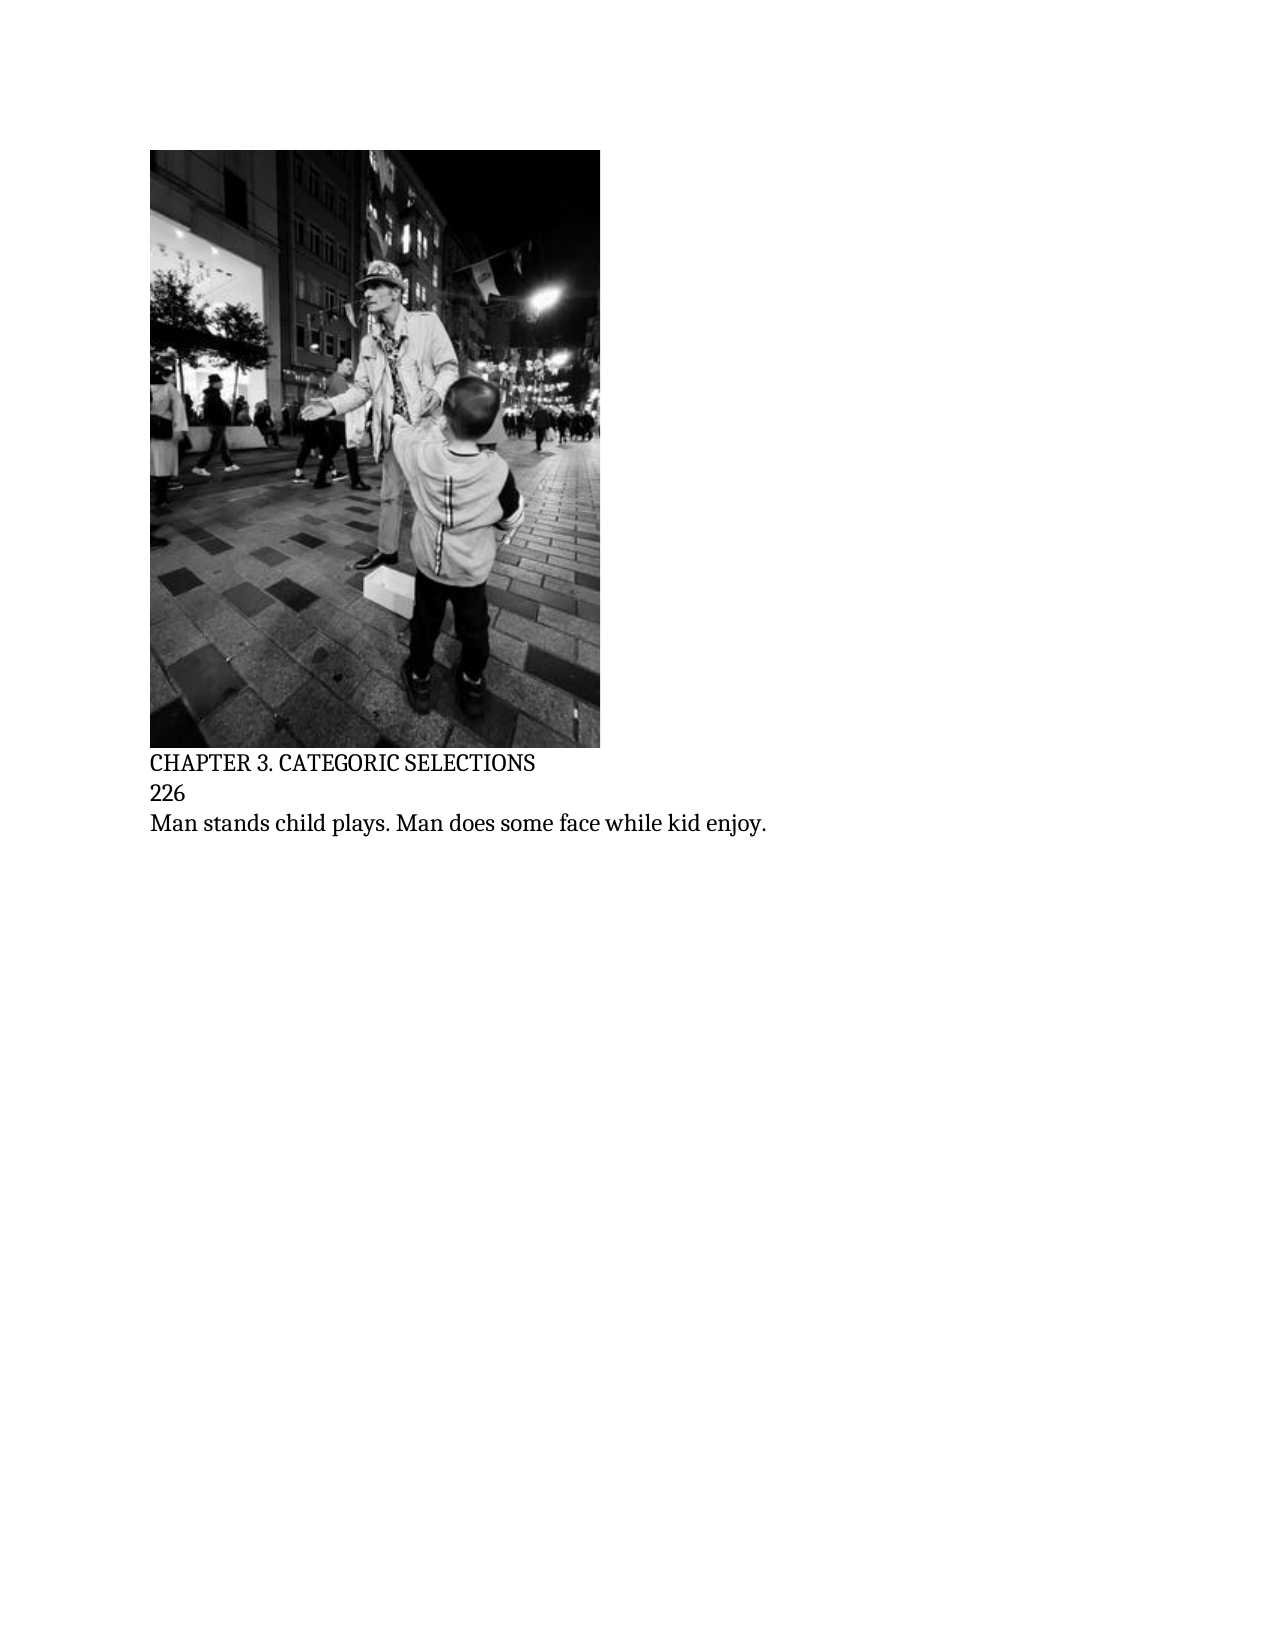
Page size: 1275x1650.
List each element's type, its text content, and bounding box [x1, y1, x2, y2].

text 226 [150, 778, 1125, 808]
picture [150, 150, 600, 748]
text CHAPTER 3. CATEGORIC SELECTIONS [150, 748, 1125, 778]
text Man stands child plays. Man does some face while kid enjoy. [150, 808, 1125, 838]
